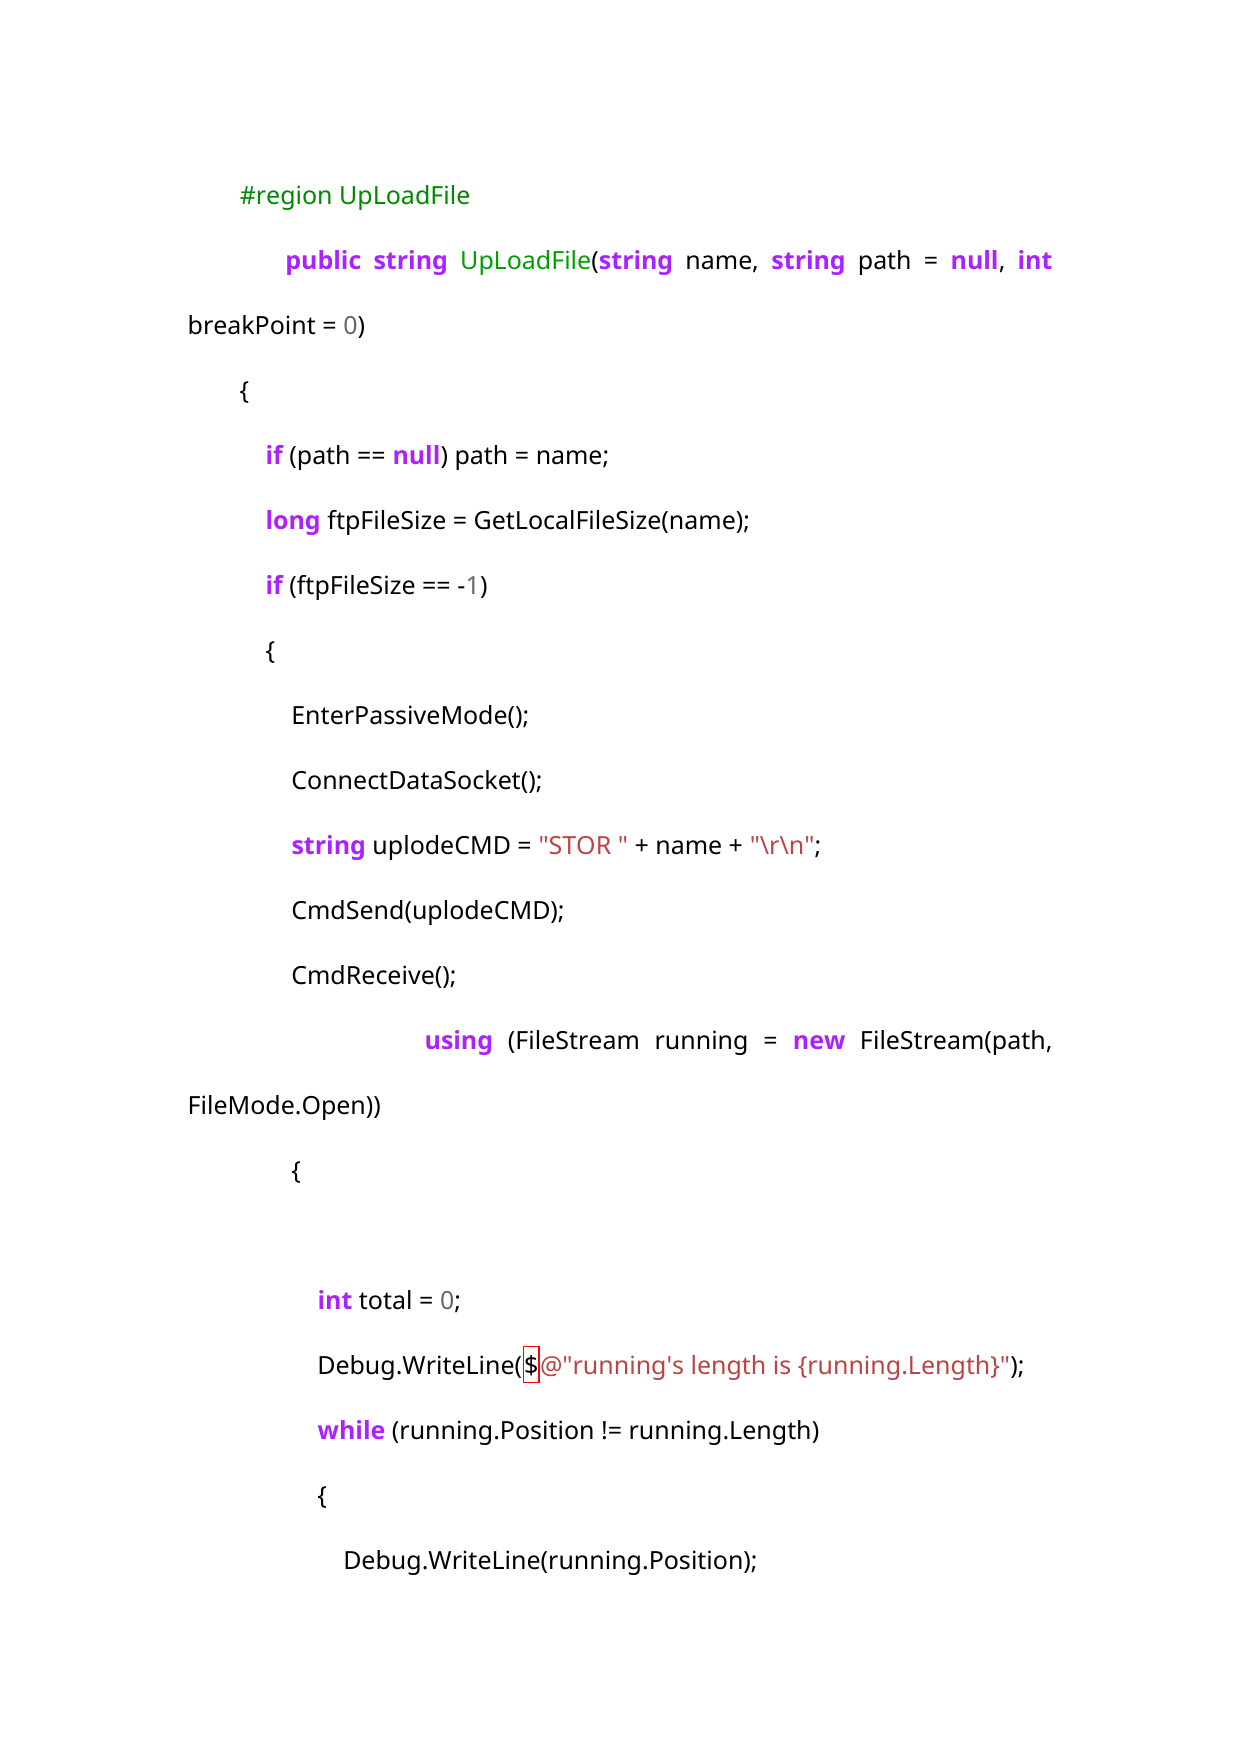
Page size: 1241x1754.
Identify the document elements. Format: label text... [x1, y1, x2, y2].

text EnterPassiveMode(); [187, 682, 1053, 747]
text #region UpLoadFile [187, 162, 1053, 227]
text CmdSend(uplodeCMD); [187, 877, 1053, 942]
text ConnectDataSocket(); [187, 747, 1053, 812]
text Debug.WriteLine($@"running's length is {running.Length}"); [187, 1332, 1053, 1397]
text int total = 0; [187, 1267, 1053, 1332]
text if (path == null) path = name; [187, 422, 1053, 487]
text public string UpLoadFile(string name, string path = null, int breakPoint = 0) [187, 227, 1053, 357]
text { [187, 1137, 1053, 1202]
text if (ftpFileSize == -1) [187, 552, 1053, 617]
text CmdReceive(); [187, 942, 1053, 1007]
text { [187, 357, 1053, 422]
text while (running.Position != running.Length) [187, 1397, 1053, 1462]
text Debug.WriteLine(running.Position); [187, 1527, 1053, 1592]
text { [187, 1462, 1053, 1527]
text long ftpFileSize = GetLocalFileSize(name); [187, 487, 1053, 552]
text string uplodeCMD = "STOR " + name + "\r\n"; [187, 812, 1053, 877]
text using (FileStream running = new FileStream(path, FileMode.Open)) [187, 1007, 1053, 1137]
text { [187, 617, 1053, 682]
